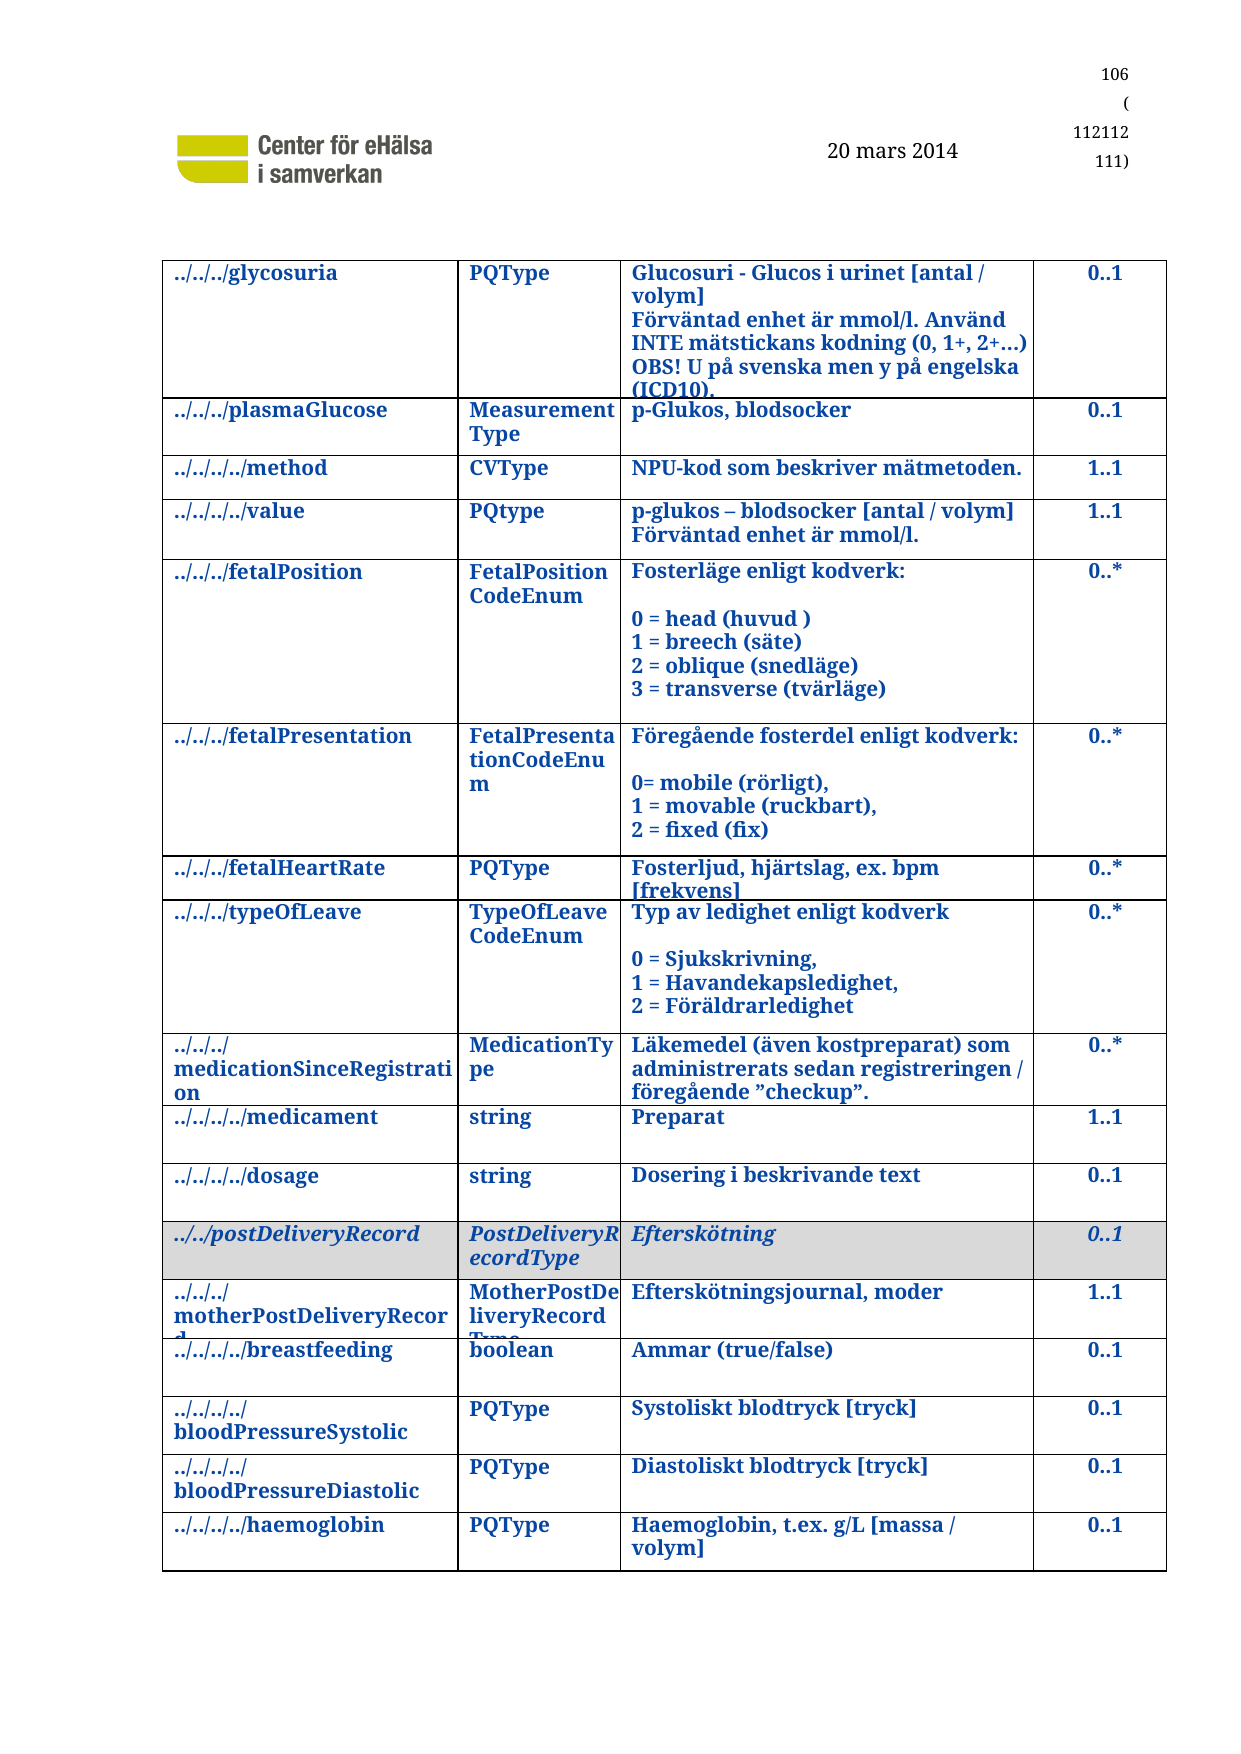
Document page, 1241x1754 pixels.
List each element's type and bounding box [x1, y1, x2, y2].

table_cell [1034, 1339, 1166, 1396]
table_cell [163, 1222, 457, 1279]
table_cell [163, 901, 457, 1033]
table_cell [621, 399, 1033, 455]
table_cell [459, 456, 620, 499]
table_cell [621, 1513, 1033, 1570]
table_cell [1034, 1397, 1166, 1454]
picture [177, 135, 432, 183]
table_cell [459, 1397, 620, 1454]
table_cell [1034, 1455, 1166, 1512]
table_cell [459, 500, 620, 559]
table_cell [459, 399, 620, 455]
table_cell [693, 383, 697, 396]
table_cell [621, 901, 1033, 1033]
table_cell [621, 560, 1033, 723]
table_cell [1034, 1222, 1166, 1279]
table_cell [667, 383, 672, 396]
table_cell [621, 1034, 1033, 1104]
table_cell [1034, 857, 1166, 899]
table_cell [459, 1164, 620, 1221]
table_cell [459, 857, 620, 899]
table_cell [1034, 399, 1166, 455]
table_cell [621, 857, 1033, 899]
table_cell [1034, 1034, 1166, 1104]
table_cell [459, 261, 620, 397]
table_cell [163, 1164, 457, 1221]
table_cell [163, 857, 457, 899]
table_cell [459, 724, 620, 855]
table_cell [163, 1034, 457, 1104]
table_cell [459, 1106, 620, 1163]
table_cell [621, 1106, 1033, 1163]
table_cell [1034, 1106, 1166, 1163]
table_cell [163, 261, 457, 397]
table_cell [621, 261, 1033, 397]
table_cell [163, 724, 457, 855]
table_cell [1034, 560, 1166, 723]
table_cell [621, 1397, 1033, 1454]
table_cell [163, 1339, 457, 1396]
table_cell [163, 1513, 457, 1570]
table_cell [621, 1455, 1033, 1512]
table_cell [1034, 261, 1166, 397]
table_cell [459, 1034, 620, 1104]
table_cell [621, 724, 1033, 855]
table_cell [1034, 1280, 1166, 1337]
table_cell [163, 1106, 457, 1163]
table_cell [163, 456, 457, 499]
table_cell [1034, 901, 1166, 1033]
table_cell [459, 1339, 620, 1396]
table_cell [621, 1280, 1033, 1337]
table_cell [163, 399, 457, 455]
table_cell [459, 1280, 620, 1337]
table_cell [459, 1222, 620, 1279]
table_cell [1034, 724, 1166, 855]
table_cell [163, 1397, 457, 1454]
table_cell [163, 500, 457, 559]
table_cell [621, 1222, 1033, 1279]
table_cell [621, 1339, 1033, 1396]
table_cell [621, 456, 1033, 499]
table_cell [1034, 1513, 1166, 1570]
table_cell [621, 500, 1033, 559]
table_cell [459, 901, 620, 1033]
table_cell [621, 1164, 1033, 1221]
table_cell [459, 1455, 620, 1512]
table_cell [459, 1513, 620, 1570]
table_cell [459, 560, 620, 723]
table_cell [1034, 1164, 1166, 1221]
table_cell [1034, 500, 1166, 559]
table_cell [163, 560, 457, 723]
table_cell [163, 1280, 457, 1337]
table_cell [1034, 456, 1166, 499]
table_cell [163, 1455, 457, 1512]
